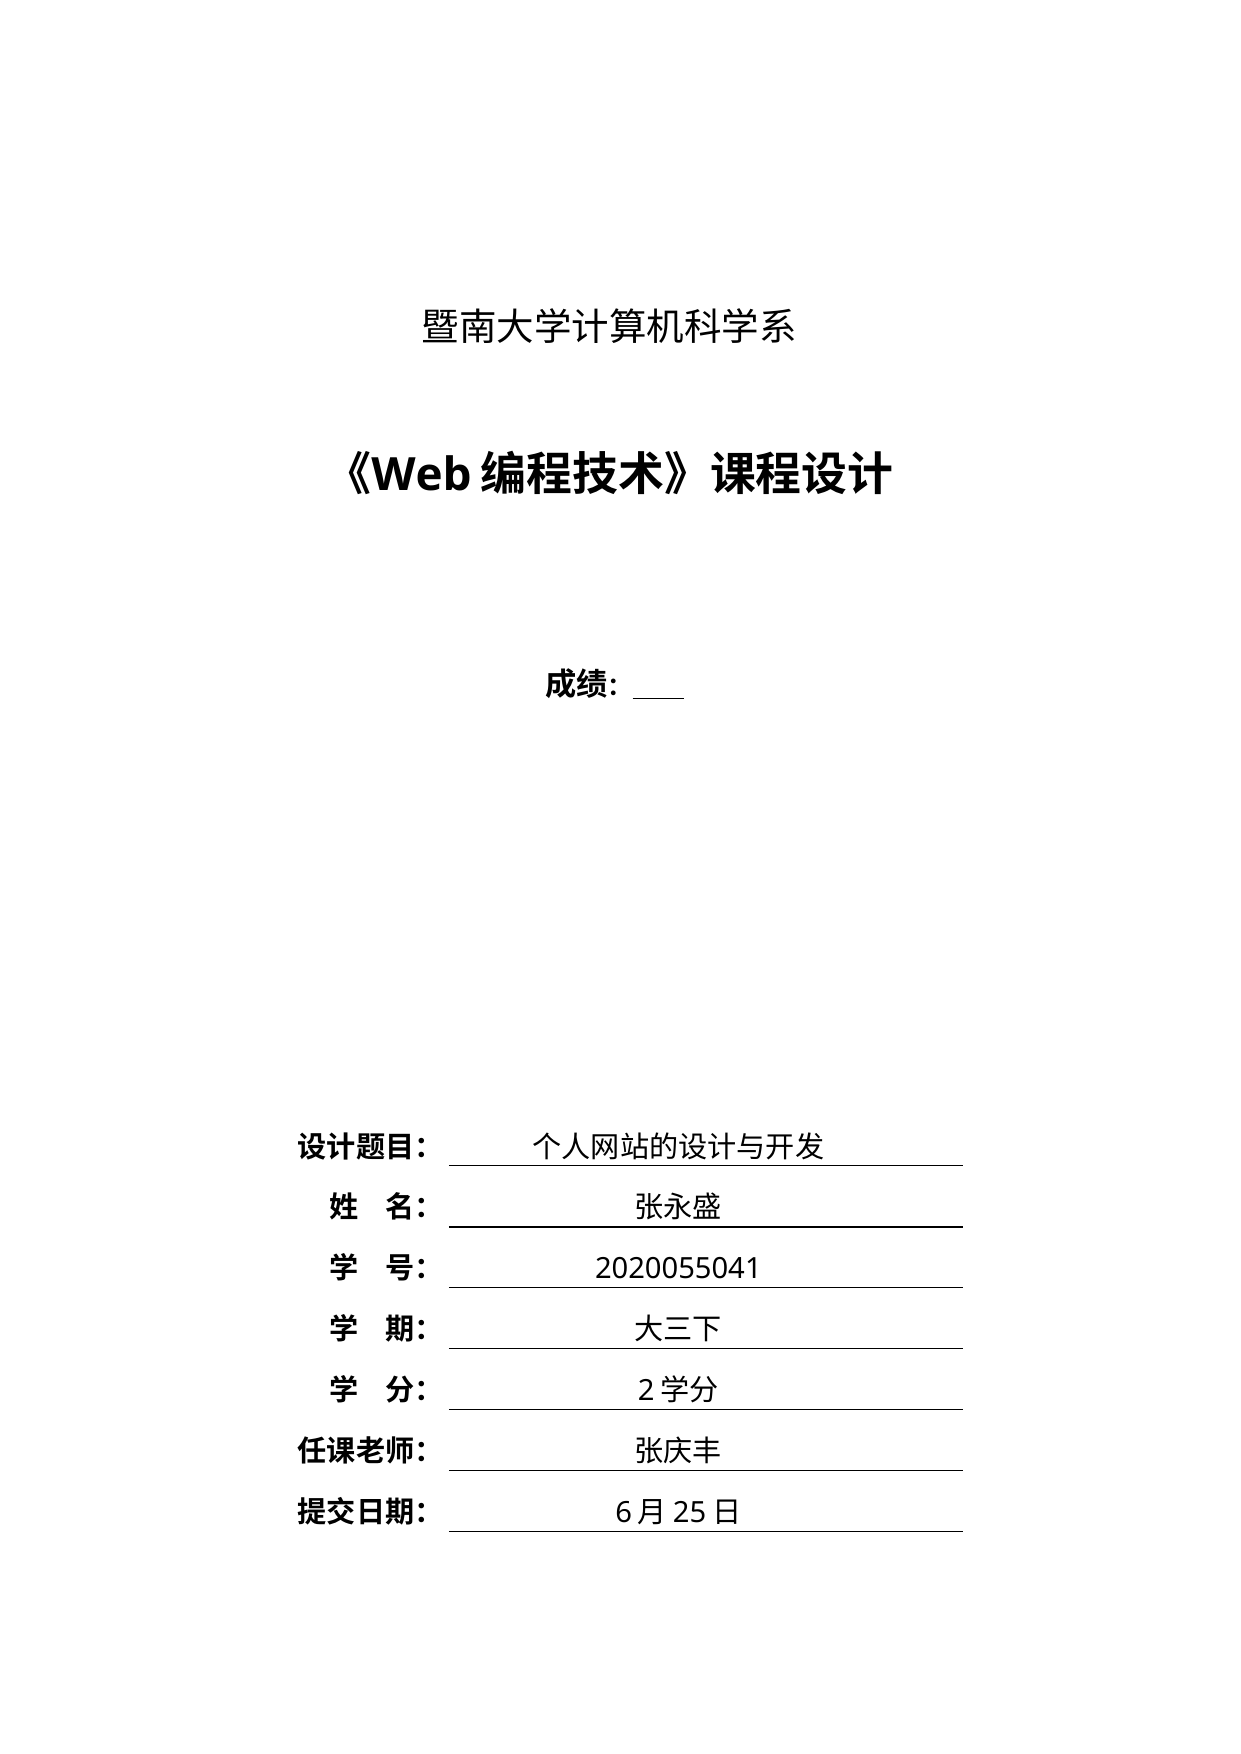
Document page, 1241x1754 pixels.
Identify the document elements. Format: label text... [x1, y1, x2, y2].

table_cell 张永盛 [449, 1166, 963, 1226]
table_cell 2学分 [449, 1349, 963, 1409]
table_cell 2020055041 [449, 1228, 963, 1287]
text 《Web编程技术》课程设计 [166, 422, 1053, 519]
table_cell 张庆丰 [449, 1410, 963, 1470]
table_cell 提交日期： [277, 1470, 449, 1531]
table_header 个人网站的设计与开发 [449, 1105, 963, 1165]
table_cell 学 期： [277, 1287, 449, 1348]
table_cell 大三下 [449, 1288, 963, 1348]
table_header 设计题目： [277, 1105, 449, 1165]
table_cell 学 号： [277, 1226, 449, 1287]
table_cell 6月25日 [449, 1471, 963, 1531]
text 成绩： [187, 649, 1053, 714]
table_cell 姓 名： [277, 1165, 449, 1226]
table_cell 任课老师： [277, 1409, 449, 1470]
text 暨南大学计算机科学系 [166, 292, 1053, 357]
table_cell 学 分： [277, 1348, 449, 1409]
